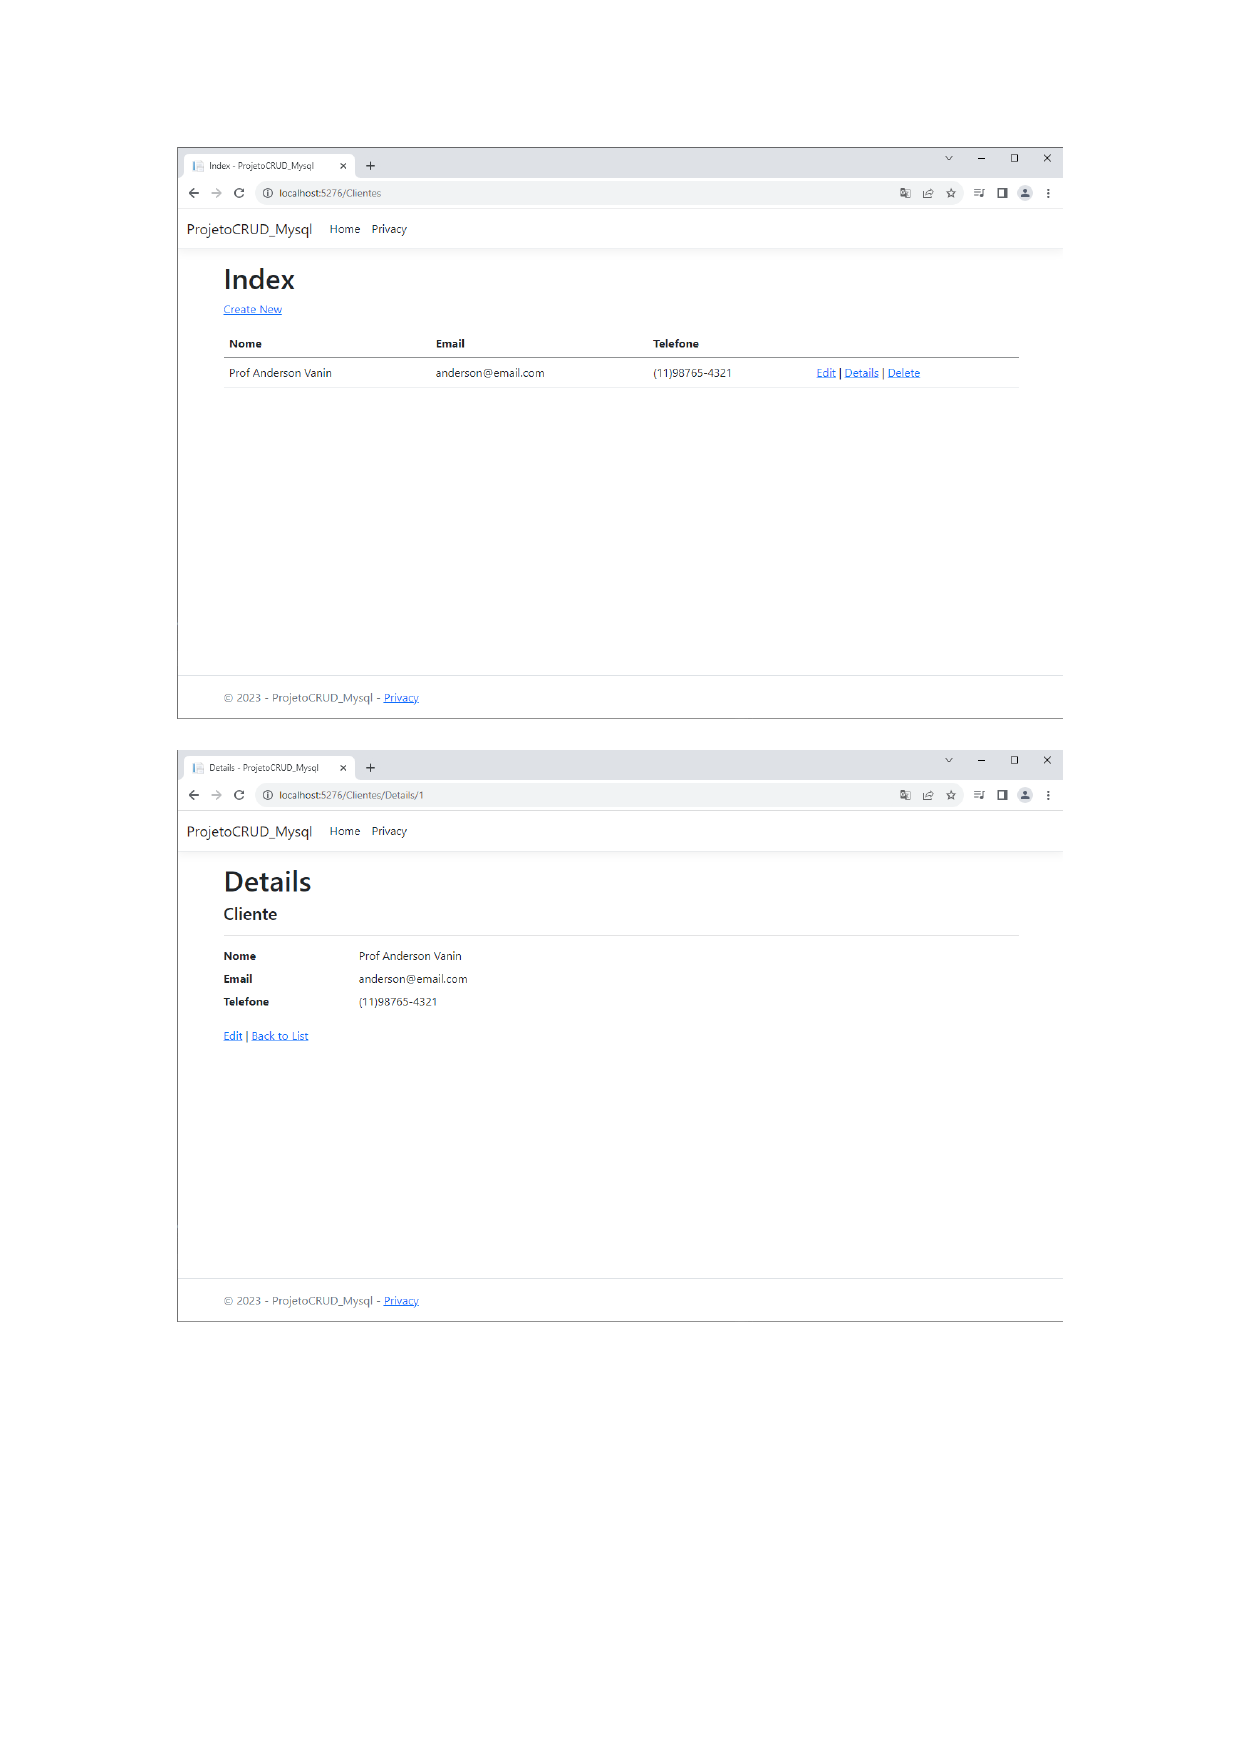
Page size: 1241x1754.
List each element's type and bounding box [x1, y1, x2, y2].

picture [177, 147, 1063, 719]
picture [177, 750, 1063, 1322]
